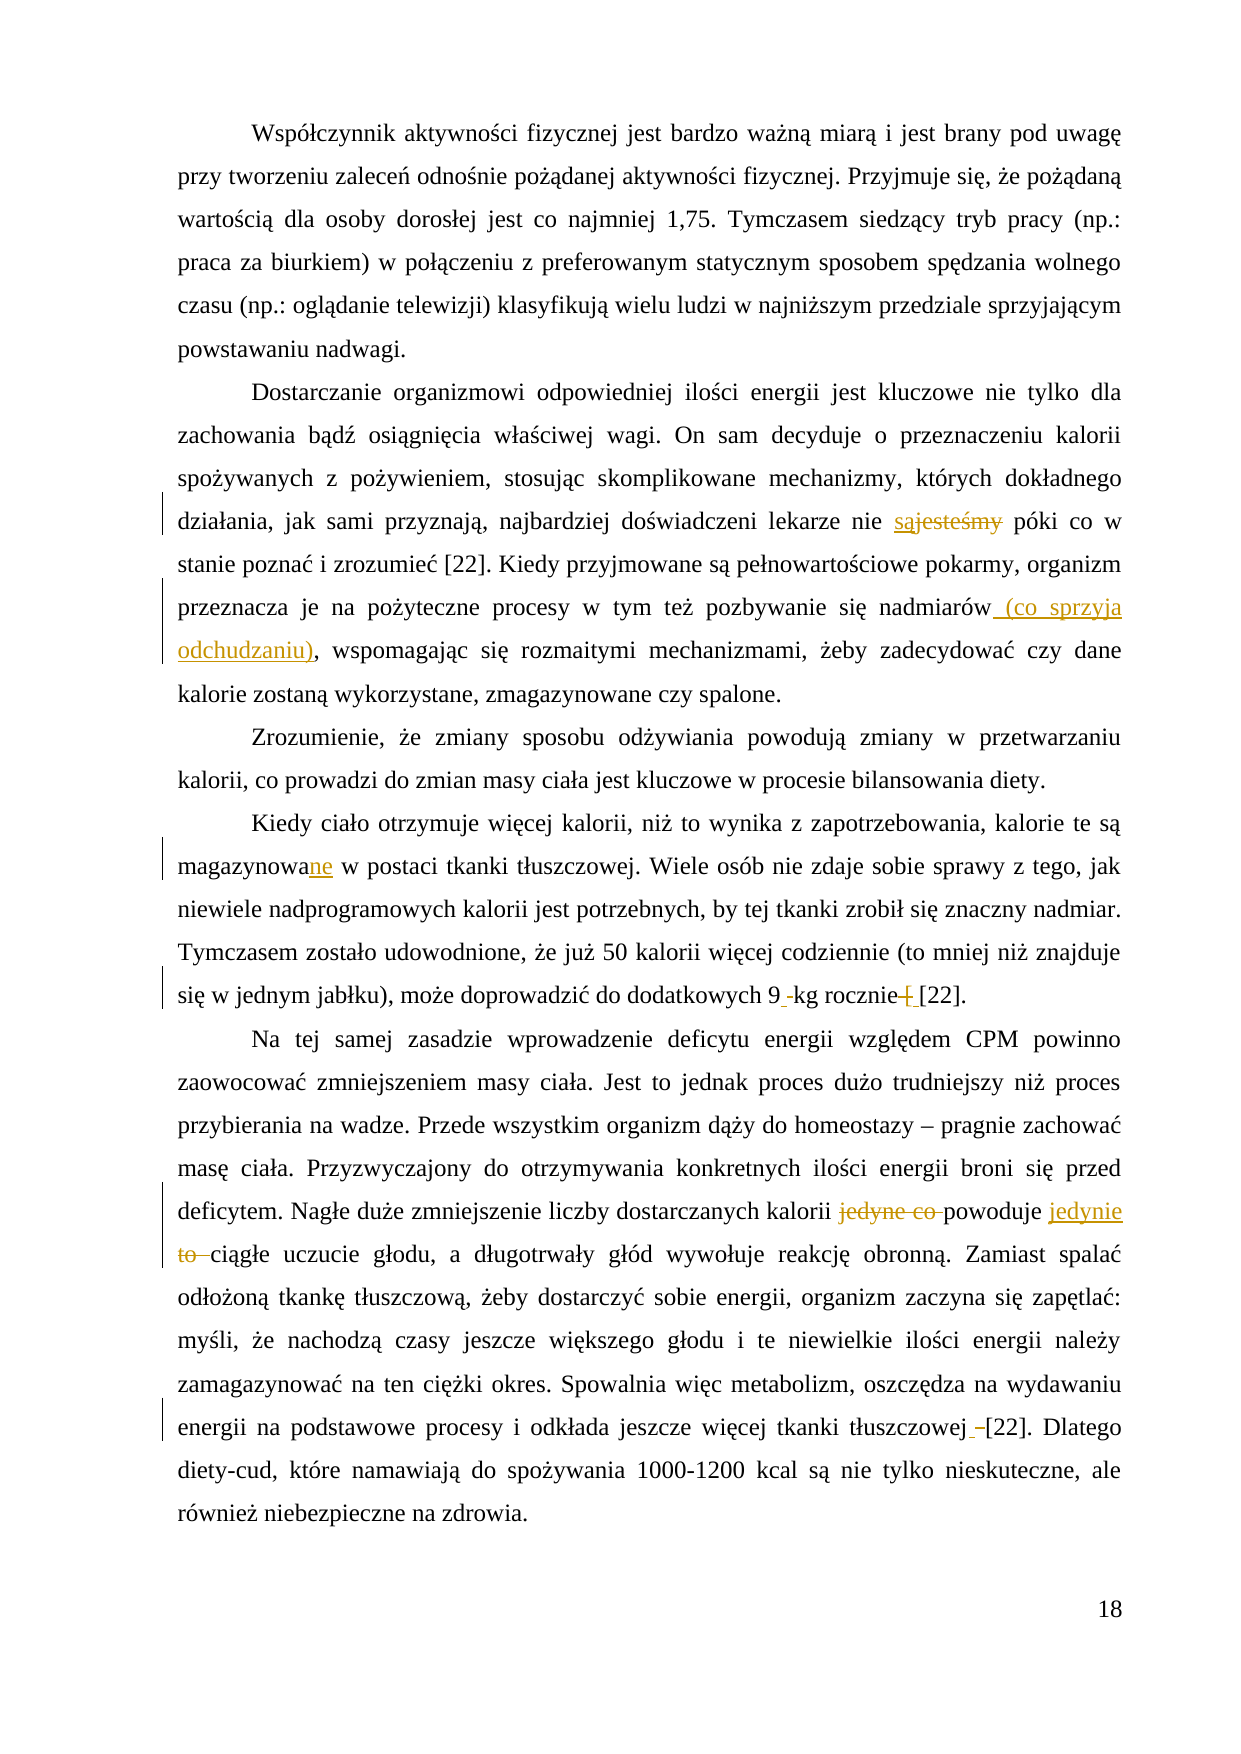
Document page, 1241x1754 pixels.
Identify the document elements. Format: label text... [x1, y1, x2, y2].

text Dostarczanie organizmowi odpowiedniej ilości energii jest kluczowe nie tylko dla zachowania bądź osiągnięcia właściwej wagi. On sam decyduje o przeznaczeniu kalorii spożywanych z pożywieniem, stosując skomplikowane mechanizmy, których dokładnego działania, jak sami przyznają, najbardziej doświadczeni lekarze nie póki co w stanie poznać i zrozumieć [22]. Kiedy przyjmowane są pełnowartościowe pokarmy, organizm przeznacza je na pożyteczne procesy w tym też pozbywanie się nadmiarów, wspomagając się rozmaitymi mechanizmami, żeby zadecydować czy dane kalorie zostaną wykorzystane, zmagazynowane czy spalone. [177, 377, 1122, 707]
text Na tej samej zasadzie wprowadzenie deficytu energii względem CPM powinno zaowocować zmniejszeniem masy ciała. Jest to jednak proces dużo trudniejszy niż proces przybierania na wadze. Przede wszystkim organizm dąży do homeostazy – pragnie zachować masę ciała. Przyzwyczajony do otrzymywania konkretnych ilości energii broni się przed deficytem. Nagłe duże zmniejszenie liczby dostarczanych kalorii powoduje ciągłe uczucie głodu, a długotrwały głód wywołuje reakcję obronną. Zamiast spalać odłożoną tkankę tłuszczową, żeby dostarczyć sobie energii, organizm zaczyna się zapętlać: myśli, że nachodzą czasy jeszcze większego głodu i te niewielkie ilości energii należy zamagazynować na ten ciężki okres. Spowalnia więc metabolizm, oszczędza na wydawaniu energii na podstawowe procesy i odkłada jeszcze więcej tkanki tłuszczowej[22]. Dlatego diety-cud, które namawiają do spożywania 1000-1200 kcal są nie tylko nieskuteczne, ale również niebezpieczne na zdrowia. [177, 1024, 1122, 1527]
text Współczynnik aktywności fizycznej jest bardzo ważną miarą i jest brany pod uwagę przy tworzeniu zaleceń odnośnie pożądanej aktywności fizycznej. Przyjmuje się, że pożądaną wartością dla osoby dorosłej jest co najmniej 1,75. Tymczasem siedzący tryb pracy (np.: praca za biurkiem) w połączeniu z preferowanym statycznym sposobem spędzania wolnego czasu (np.: oglądanie telewizji) klasyfikują wielu ludzi w najniższym przedziale sprzyjającym powstawaniu nadwagi. [177, 118, 1122, 362]
text Kiedy ciało otrzymuje więcej kalorii, niż to wynika z zapotrzebowania, kalorie te są magazynowa w postaci tkanki tłuszczowej. Wiele osób nie zdaje sobie sprawy z tego, jak niewiele nadprogramowych kalorii jest potrzebnych, by tej tkanki zrobił się znaczny nadmiar. Tymczasem zostało udowodnione, że już 50 kalorii więcej codziennie (to mniej niż znajduje się w jednym jabłku), może doprowadzić do dodatkowych 9kg rocznie[22]. [177, 808, 1122, 1009]
text Zrozumienie, że zmiany sposobu odżywiania powodują zmiany w przetwarzaniu kalorii, co prowadzi do zmian masy ciała jest kluczowe w procesie bilansowania diety. [177, 722, 1122, 794]
